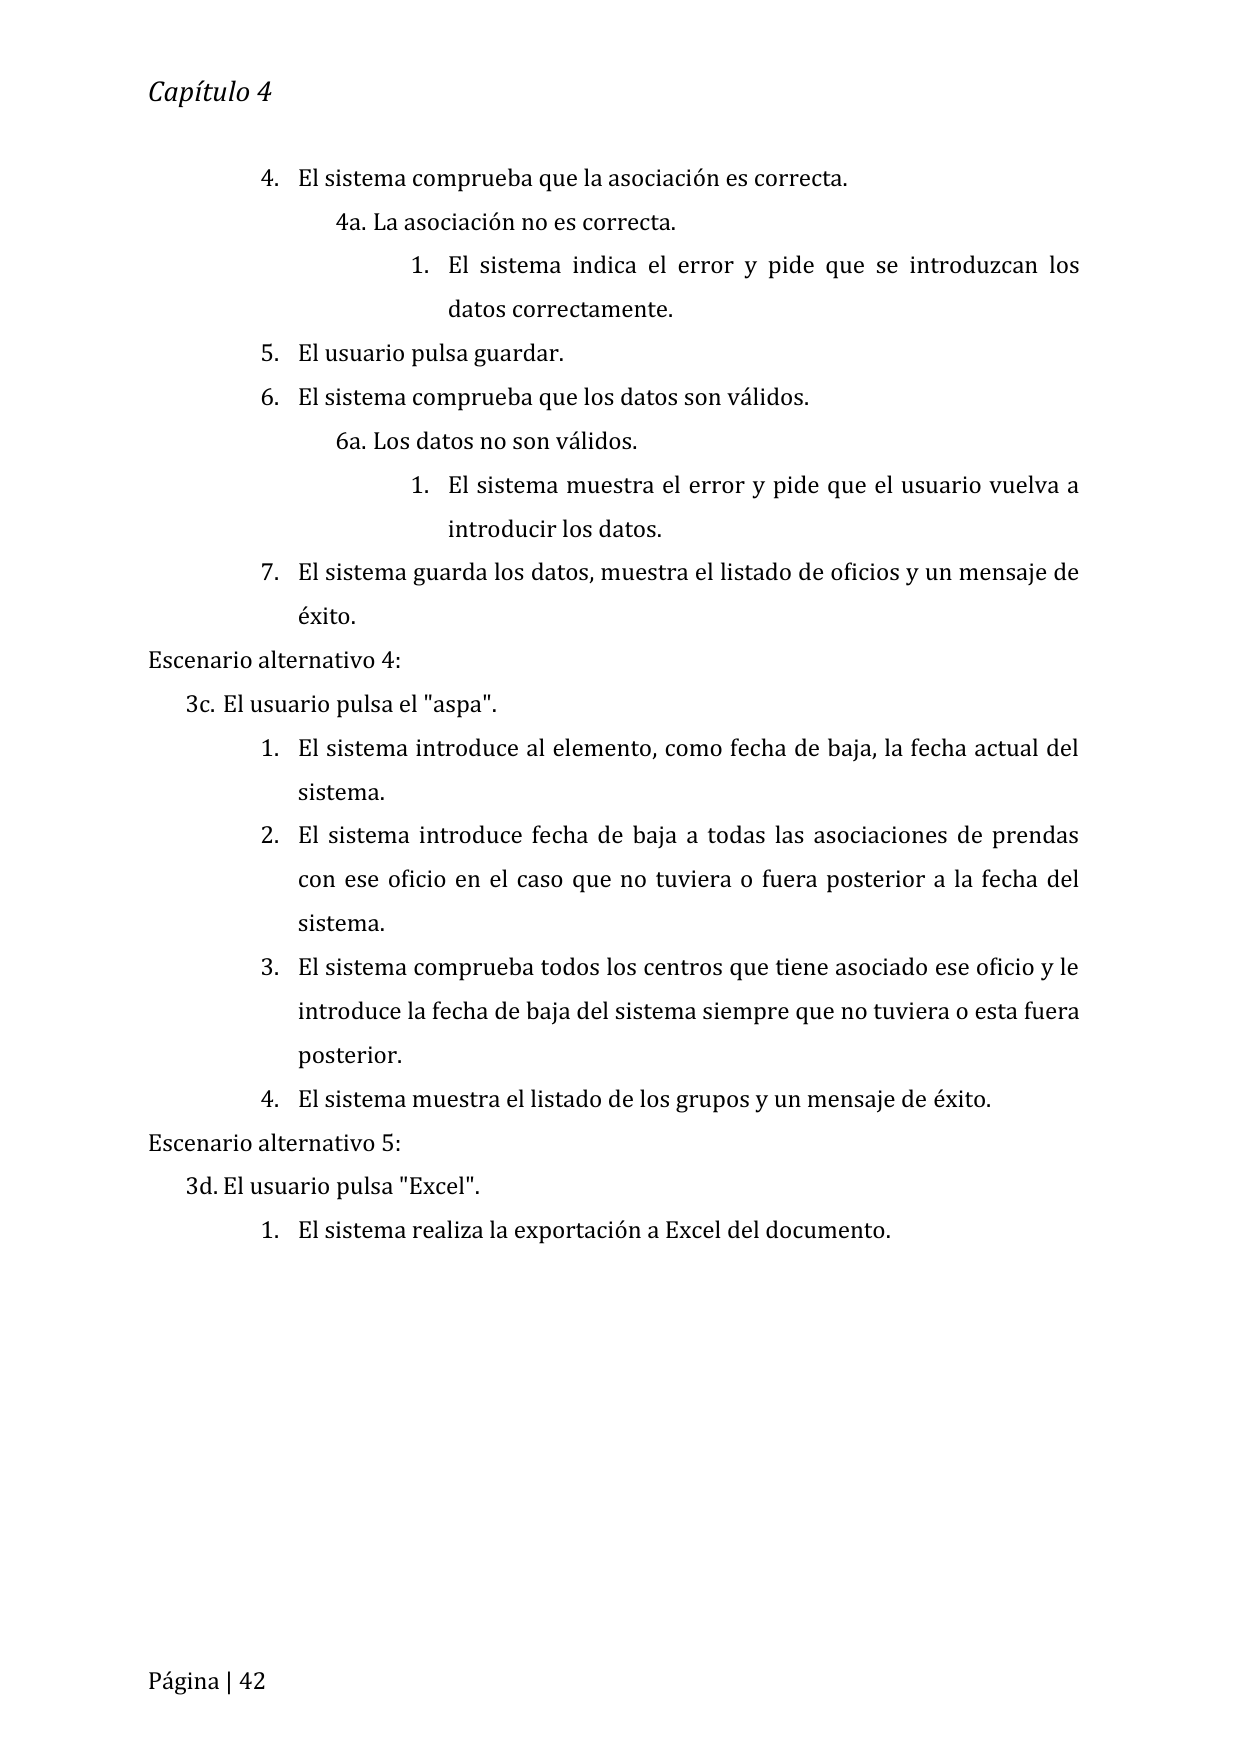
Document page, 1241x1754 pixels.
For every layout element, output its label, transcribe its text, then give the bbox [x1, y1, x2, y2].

list El sistema muestra el error y pide que el usuario vuelva a introducir los datos. [410, 469, 1081, 542]
text Escenario alternativo 4: [148, 645, 1081, 674]
text Escenario alternativo 5: [148, 1127, 1081, 1156]
list El usuario pulsa el "aspa". [185, 689, 1081, 718]
list El usuario pulsa "Excel". [185, 1171, 1081, 1200]
list El sistema realiza la exportación a Excel del documento. [260, 1215, 1081, 1244]
list El usuario pulsa guardar. [260, 338, 1081, 367]
list El sistema comprueba que los datos son válidos. [260, 382, 1081, 411]
list Los datos no son válidos. [335, 426, 1081, 455]
list El sistema muestra el listado de los grupos y un mensaje de éxito. [260, 1083, 1081, 1113]
list El sistema comprueba que la asociación es correcta. [260, 162, 1081, 192]
list El sistema indica el error y pide que se introduzcan los datos correctamente. [410, 250, 1081, 323]
list El sistema guarda los datos, muestra el listado de oficios y un mensaje de éxito. [260, 557, 1081, 630]
list El sistema comprueba todos los centros que tiene asociado ese oficio y le introduce la fecha de baja del sistema siempre que no tuviera o esta fuera posterior. [260, 952, 1081, 1069]
list La asociación no es correcta. [335, 206, 1081, 236]
list El sistema introduce fecha de baja a todas las asociaciones de prendas con ese oficio en el caso que no tuviera o fuera posterior a la fecha del sistema. [260, 820, 1081, 937]
list El sistema introduce al elemento, como fecha de baja, la fecha actual del sistema. [260, 732, 1081, 806]
